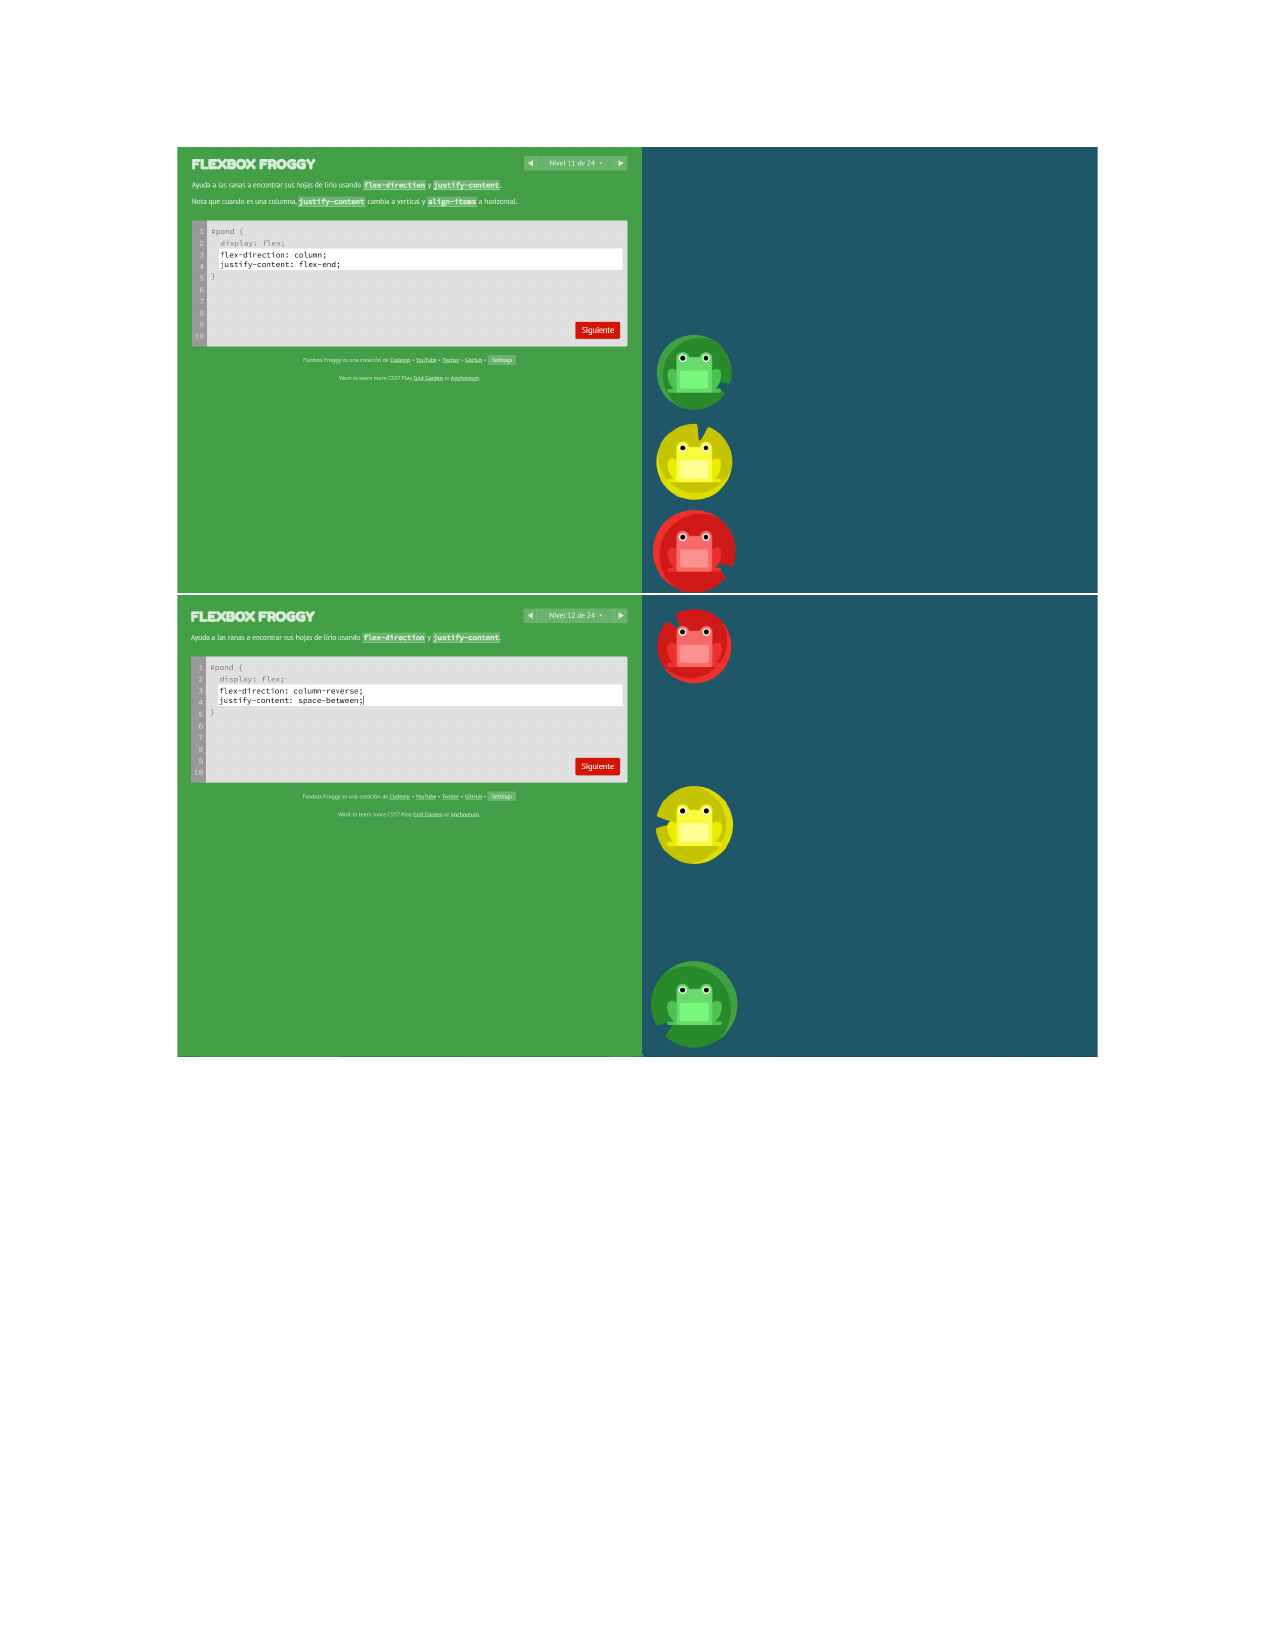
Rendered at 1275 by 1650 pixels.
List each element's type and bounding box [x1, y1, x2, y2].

picture [177, 595, 1098, 1057]
picture [177, 147, 1098, 593]
